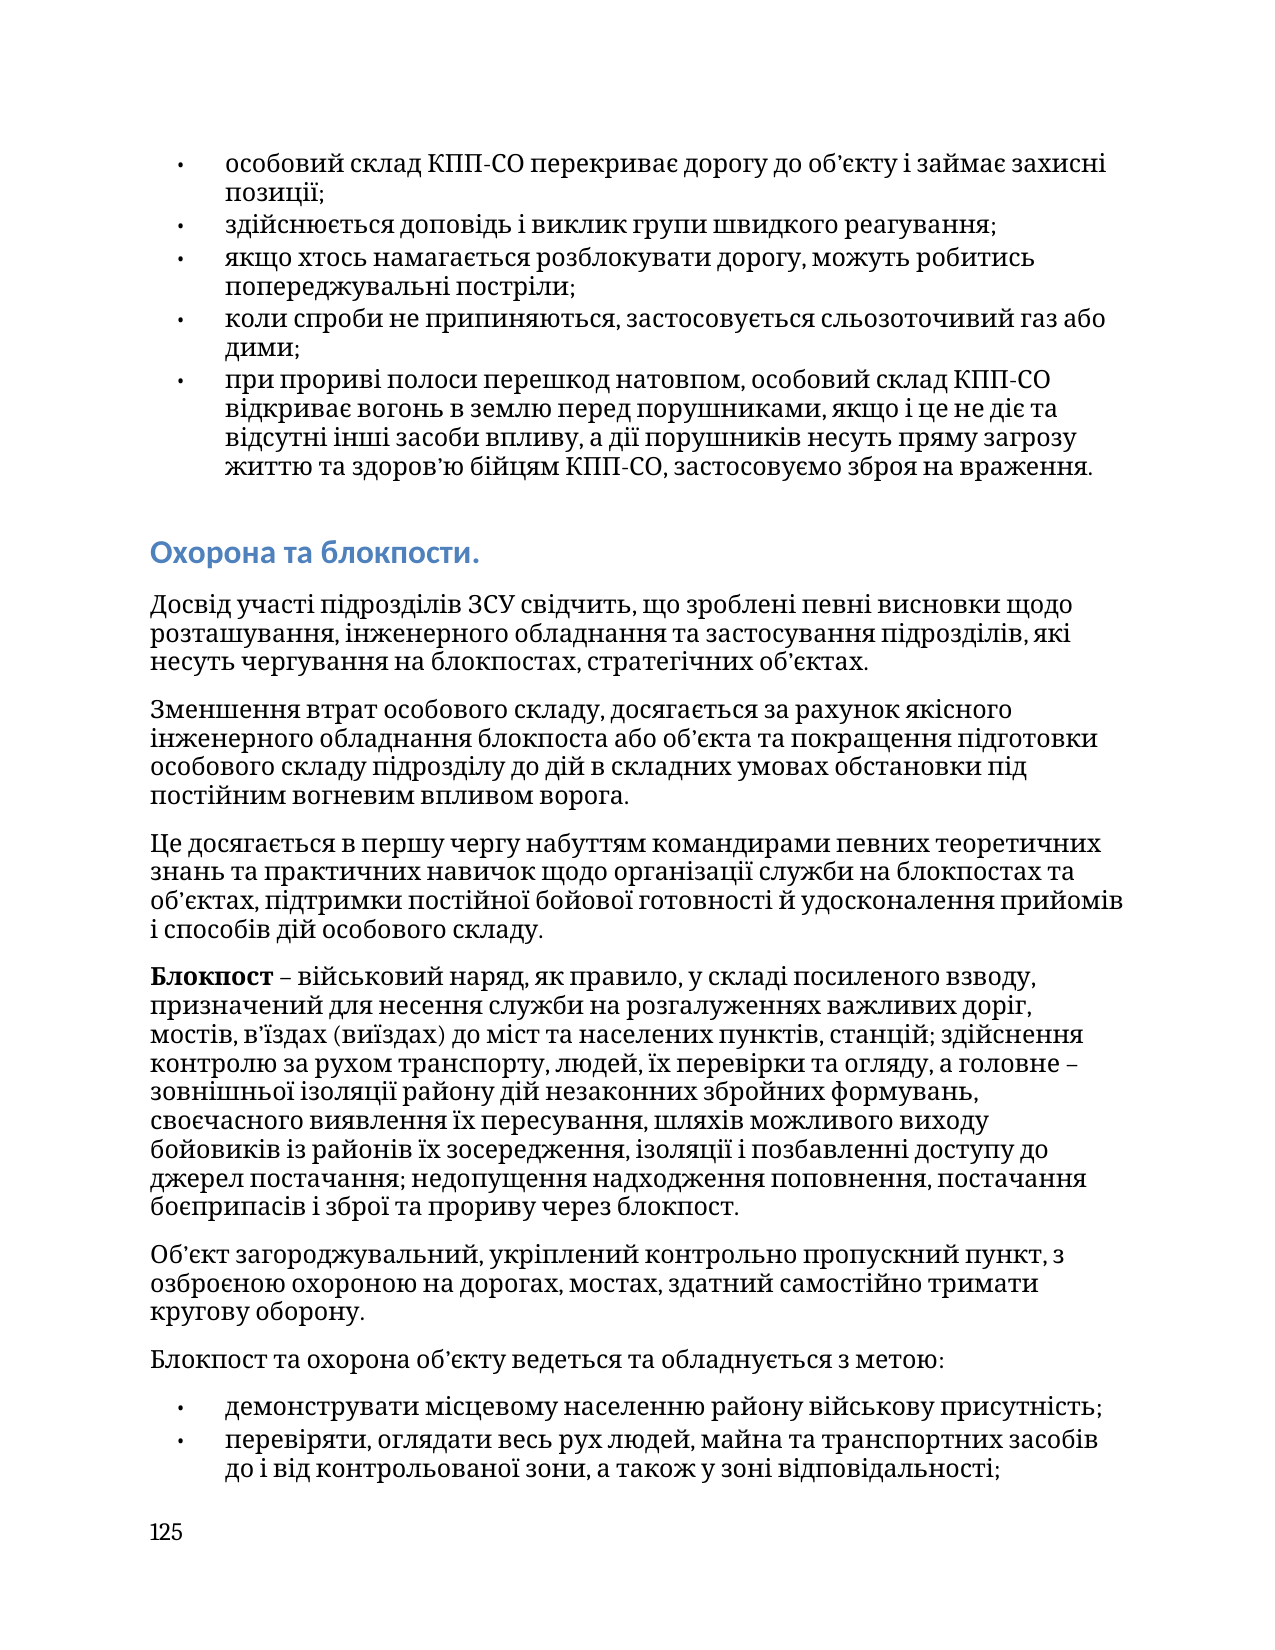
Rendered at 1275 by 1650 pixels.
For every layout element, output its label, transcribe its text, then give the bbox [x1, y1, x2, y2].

list здійснюється доповідь і виклик групи швидкого реагування; [175, 211, 1125, 240]
list особовий склад КПП-СО перекриває дорогу до об’єкту і займає захисні позиції; [175, 150, 1125, 207]
list перевіряти, оглядати весь рух людей, майна та транспортних засобів до і від контрольованої зони, а також у зоні відповідальності; [175, 1426, 1125, 1483]
text Блокпост – військовий наряд, як правило, у складі посиленого взводу, призначений для несення служби на розгалуженнях важливих доріг, мостів, в’їздах (виїздах) до міст та населених пунктів, станцій; здійснення контролю за рухом транспорту, людей, їх перевірки та огляду, а головне – зовнішньої ізоляції району дій незаконних збройних формувань, своєчасного виявлення їх пересування, шляхів можливого виходу бойовиків із районів їх зосередження, ізоляції і позбавленні доступу до джерел постачання; недопущення надходження поповнення, постачання боєприпасів і зброї та прориву через блокпост. [150, 963, 1125, 1222]
list при прориві полоси перешкод натовпом, особовий склад КПП-СО відкриває вогонь в землю перед порушниками, якщо і це не діє та відсутні інші засоби впливу, а дії порушників несуть пряму загрозу життю та здоров’ю бійцям КПП-СО, застосовуємо зброя на враження. [175, 366, 1125, 481]
text Об’єкт загороджувальний, укріплений контрольно пропускний пункт, з озброєною охороною на дорогах, мостах, здатний самостійно тримати кругову оборону. [150, 1241, 1125, 1327]
subtitle Охорона та блокпости. [150, 531, 1125, 572]
text Зменшення втрат особового складу, досягається за рахунок якісного інженерного обладнання блокпоста або об’єкта та покращення підготовки особового складу підрозділу до дій в складних умовах обстановки під постійним вогневим впливом ворога. [150, 696, 1125, 811]
text Досвід участі підрозділів ЗСУ свідчить, що зроблені певні висновки щодо розташування, інженерного обладнання та застосування підрозділів, які несуть чергування на блокпостах, стратегічних об’єктах. [150, 591, 1125, 677]
list якщо хтось намагається розблокувати дорогу, можуть робитись попереджувальні постріли; [175, 244, 1125, 301]
text Блокпост та охорона об’єкту ведеться та обладнується з метою: [150, 1346, 1125, 1374]
text Це досягається в першу чергу набуттям командирами певних теоретичних знань та практичних навичок щодо організації служби на блокпостах та об’єктах, підтримки постійної бойової готовності й удосконалення прийомів і способів дій особового складу. [150, 829, 1125, 944]
list демонструвати місцевому населенню району військову присутність; [175, 1393, 1125, 1422]
list коли спроби не припиняються, застосовується сльозоточивий газ або дими; [175, 305, 1125, 362]
